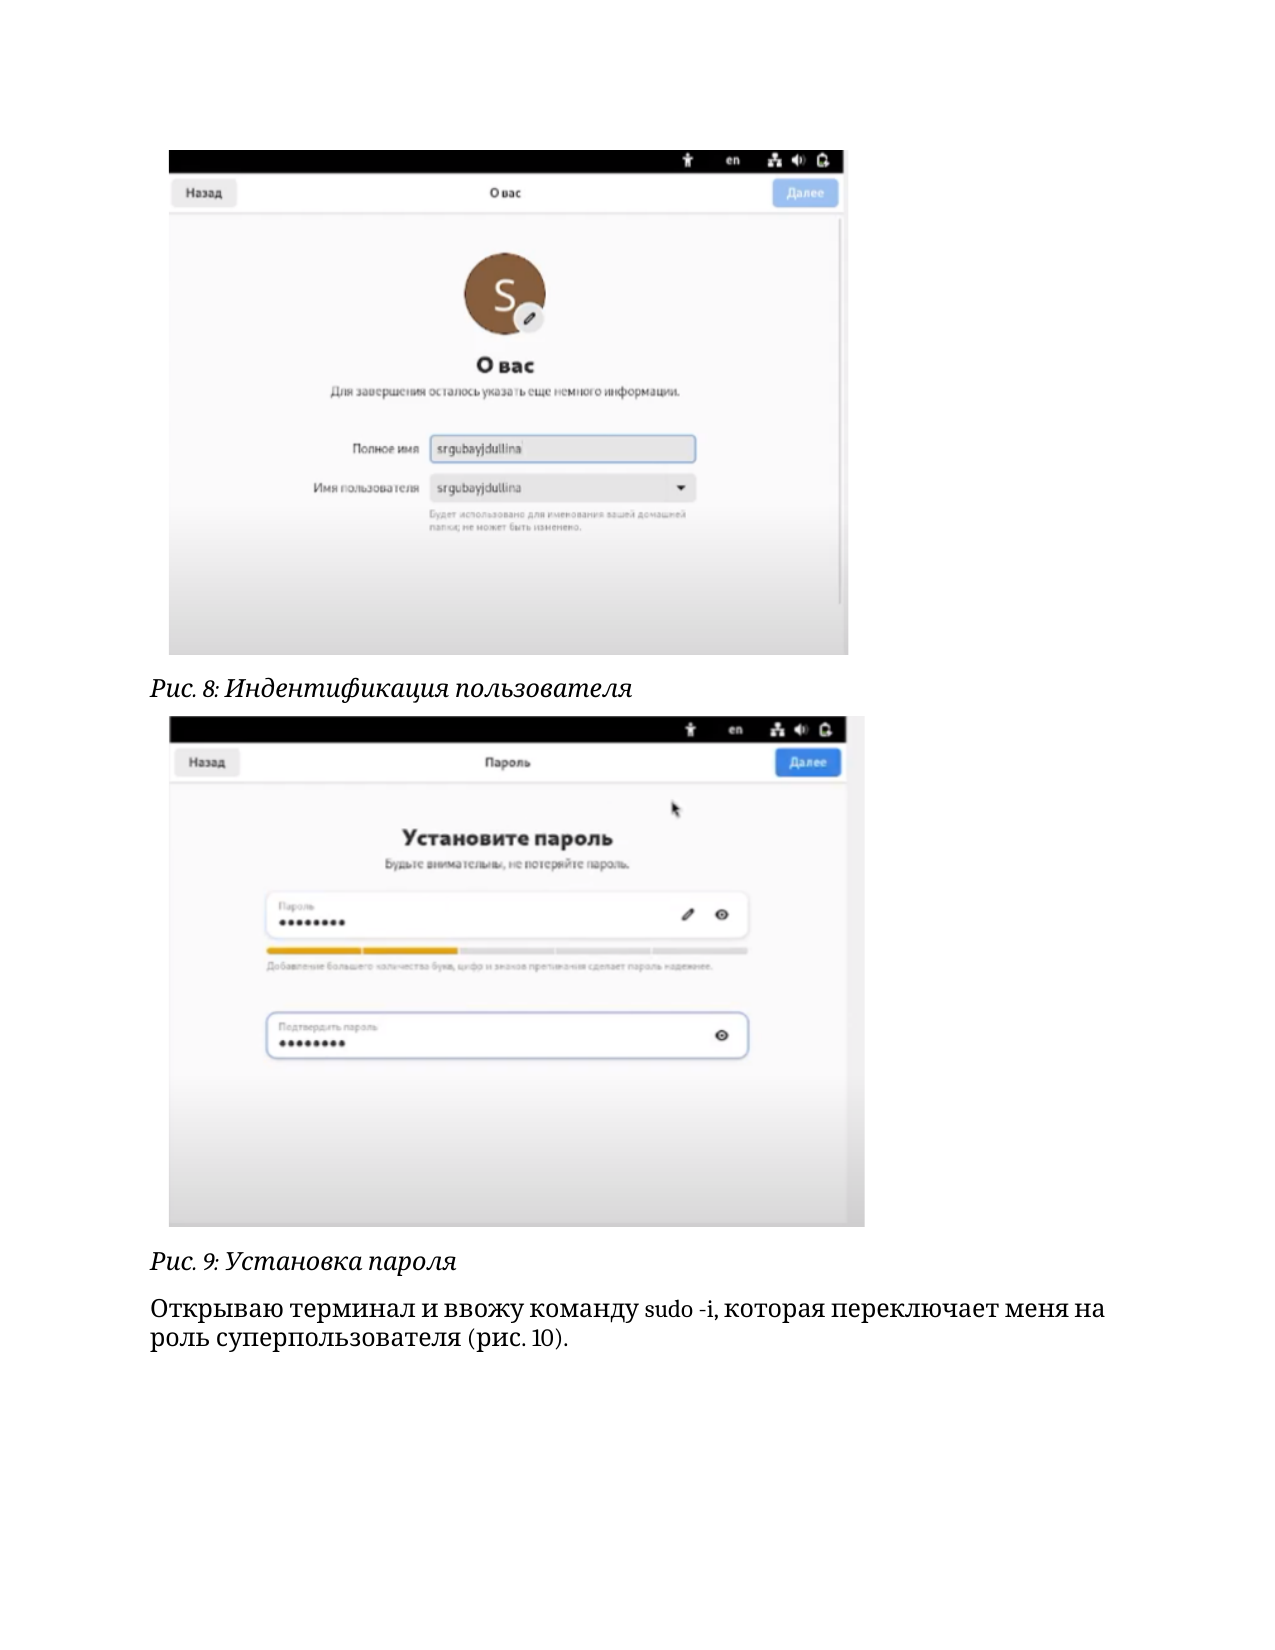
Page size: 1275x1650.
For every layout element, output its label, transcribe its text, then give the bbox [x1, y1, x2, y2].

text Рис. 9: Установка пароля [150, 1248, 1125, 1276]
picture [168, 150, 849, 655]
text Рис. 8: Индентификация пользователя [150, 675, 1125, 704]
picture [168, 716, 865, 1227]
text Открываю терминал и ввожу команду sudo -i, которая переключает меня на роль суперпользователя (рис. 10). [150, 1295, 1125, 1353]
